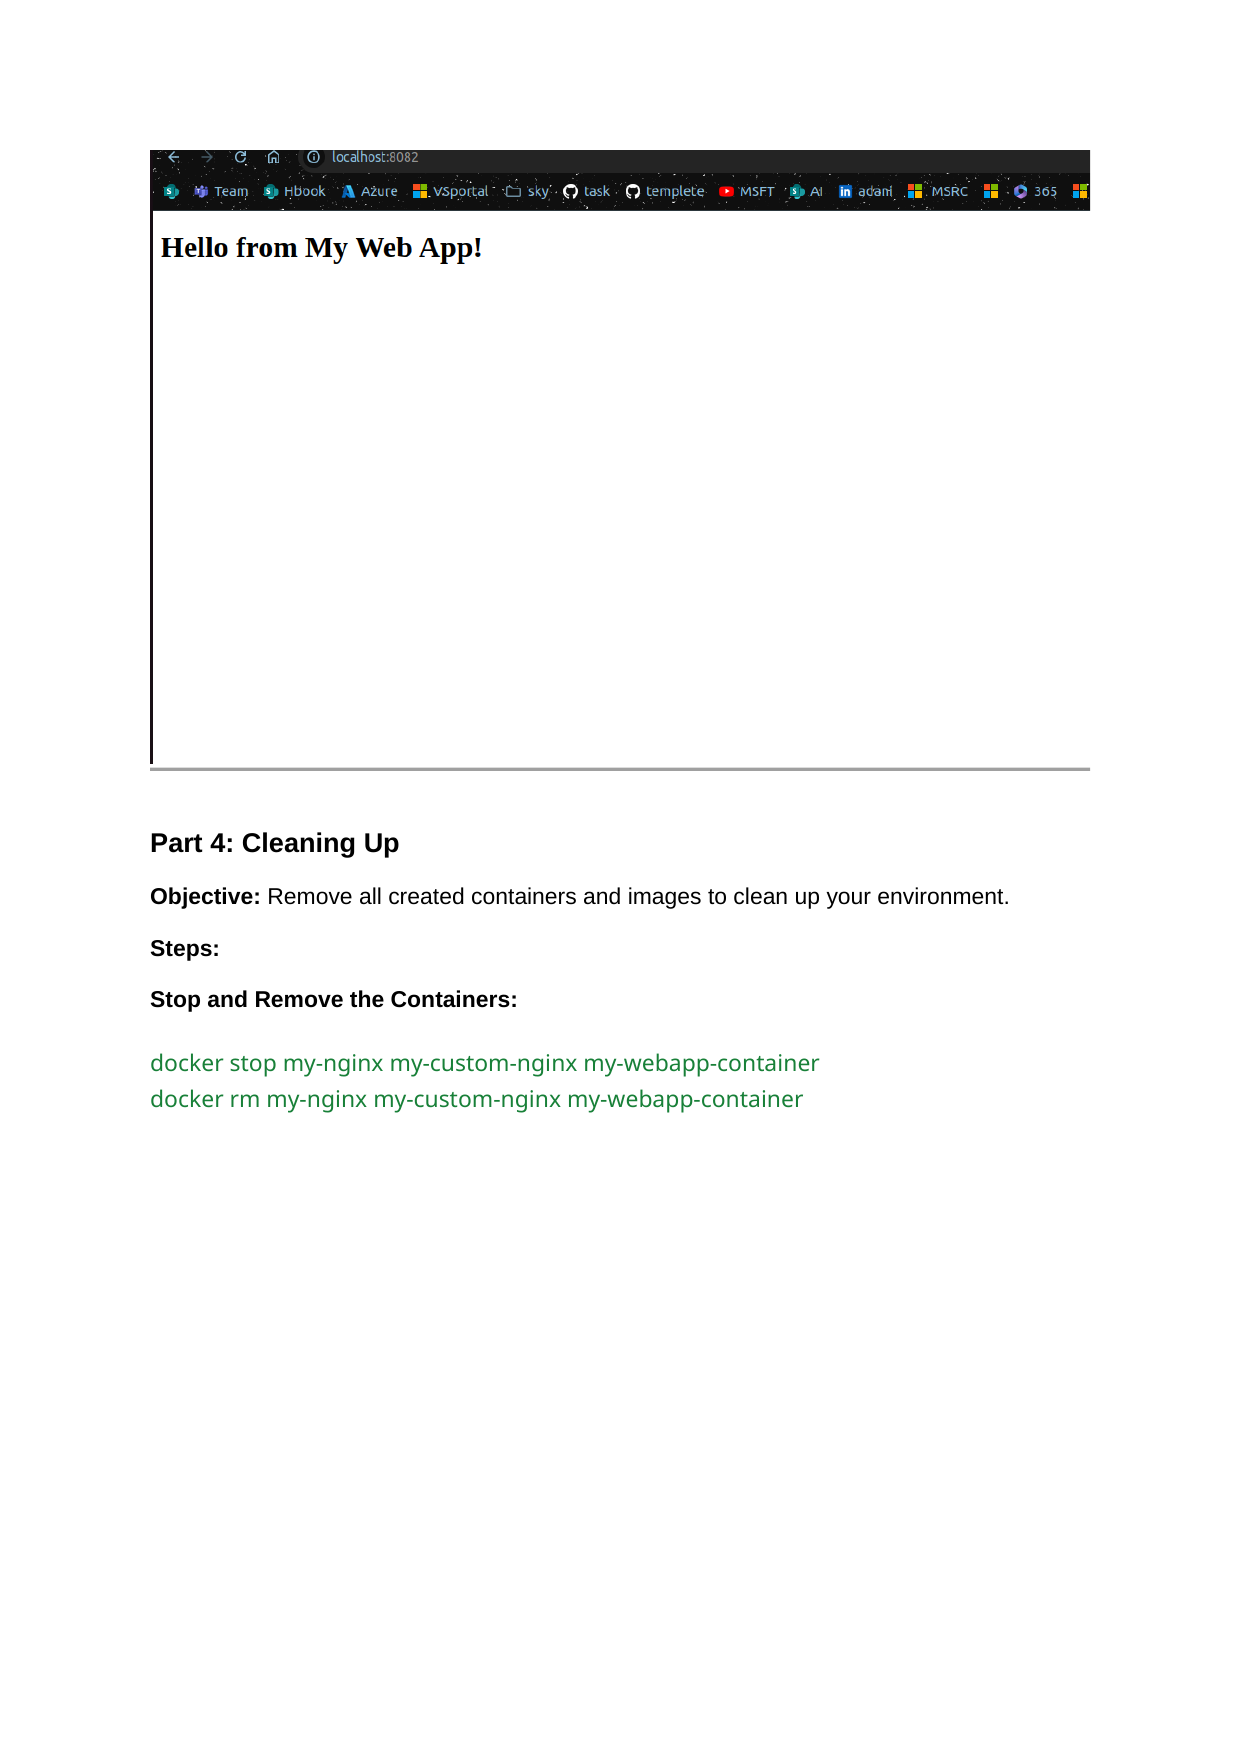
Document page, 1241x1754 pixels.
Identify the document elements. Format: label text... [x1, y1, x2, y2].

text docker rm my-nginx my-custom-nginx my-webapp-container [150, 1083, 1090, 1114]
subtitle Part 4: Cleaning Up [150, 827, 1090, 858]
text Objective: Remove all created containers and images to clean up your environment. [150, 883, 1090, 910]
text Stop and Remove the Containers: docker stop my-nginx my-custom-nginx my-webapp-container [150, 986, 1090, 1078]
picture [150, 150, 1091, 764]
text Steps: [150, 935, 1090, 961]
